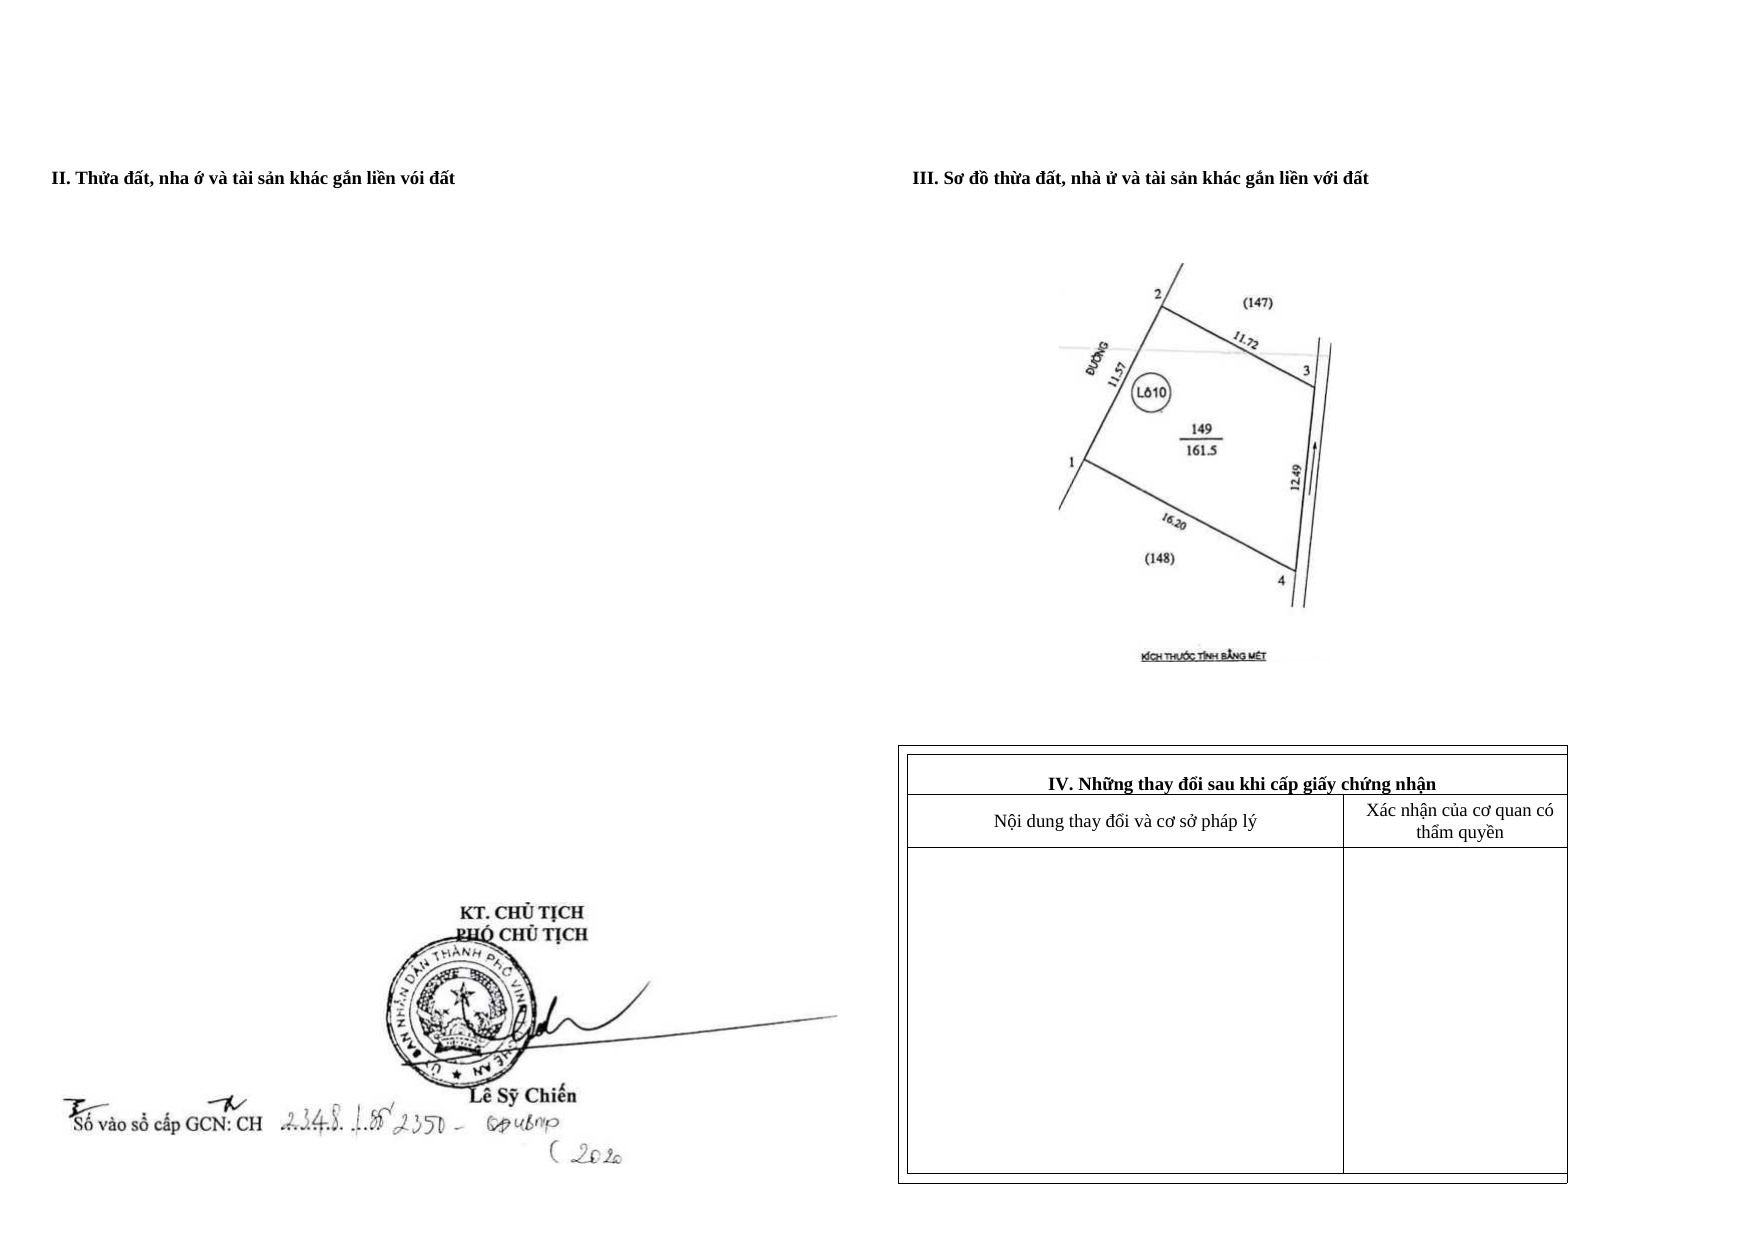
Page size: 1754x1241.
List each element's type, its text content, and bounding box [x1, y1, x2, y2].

picture [349, 902, 838, 1164]
picture [280, 1103, 343, 1138]
table_cell Xác nhận của cơ quan có thẩm quyền [1344, 795, 1567, 847]
table_cell [908, 848, 1343, 1173]
table_header IV. Những thay đổi sau khi cấp giấy chứng nhận [908, 755, 1567, 794]
table_cell Nội dung thay đổi và cơ sở pháp lý [908, 795, 1343, 847]
table_cell [1344, 848, 1567, 1173]
picture [62, 1094, 264, 1136]
picture [1058, 263, 1332, 662]
